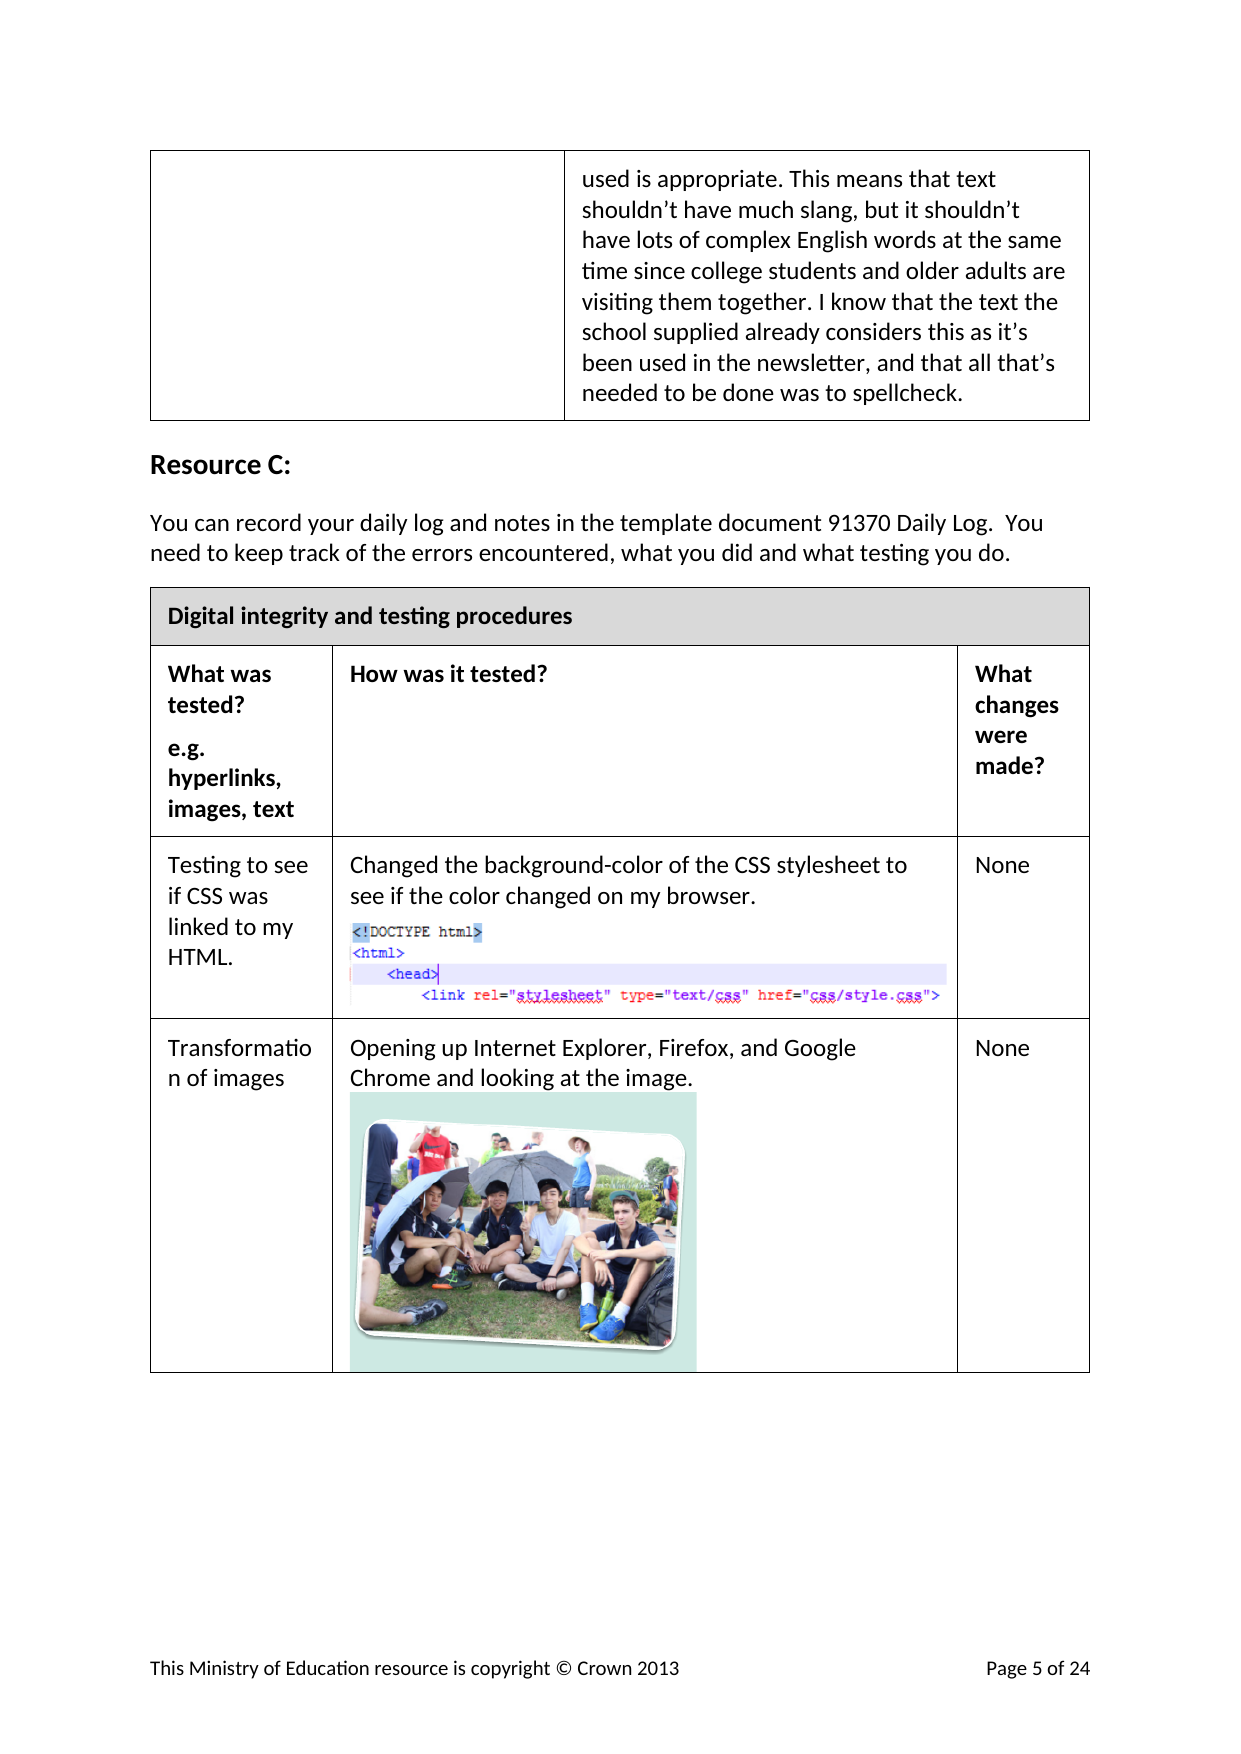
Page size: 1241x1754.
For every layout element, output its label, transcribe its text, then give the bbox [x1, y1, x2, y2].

table_cell What was tested? e.g. hyperlinks, images, text [151, 646, 332, 836]
table_cell None [958, 837, 1089, 1018]
table_cell None [958, 1019, 1089, 1372]
picture [349, 923, 947, 1006]
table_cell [565, 151, 1089, 420]
table_cell Testing to see if CSS was linked to my HTML. [151, 837, 332, 1018]
table_cell Changed the background-color of the CSS stylesheet to see if the color changed on my browser. [333, 837, 957, 1018]
table_cell What changes were made? [958, 646, 1089, 836]
table_cell How was it tested? [333, 646, 957, 836]
picture [349, 1092, 697, 1372]
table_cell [333, 1019, 957, 1372]
table_header Digital integrity and testing procedures [151, 588, 1089, 645]
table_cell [151, 151, 564, 420]
subtitle Resource C: [150, 446, 1090, 482]
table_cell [151, 1019, 332, 1372]
subtitle You can record your daily log and notes in the template document 91370 Daily Log. You need to keep track of the errors encountered, what you did and what testing you do. [150, 507, 1090, 568]
